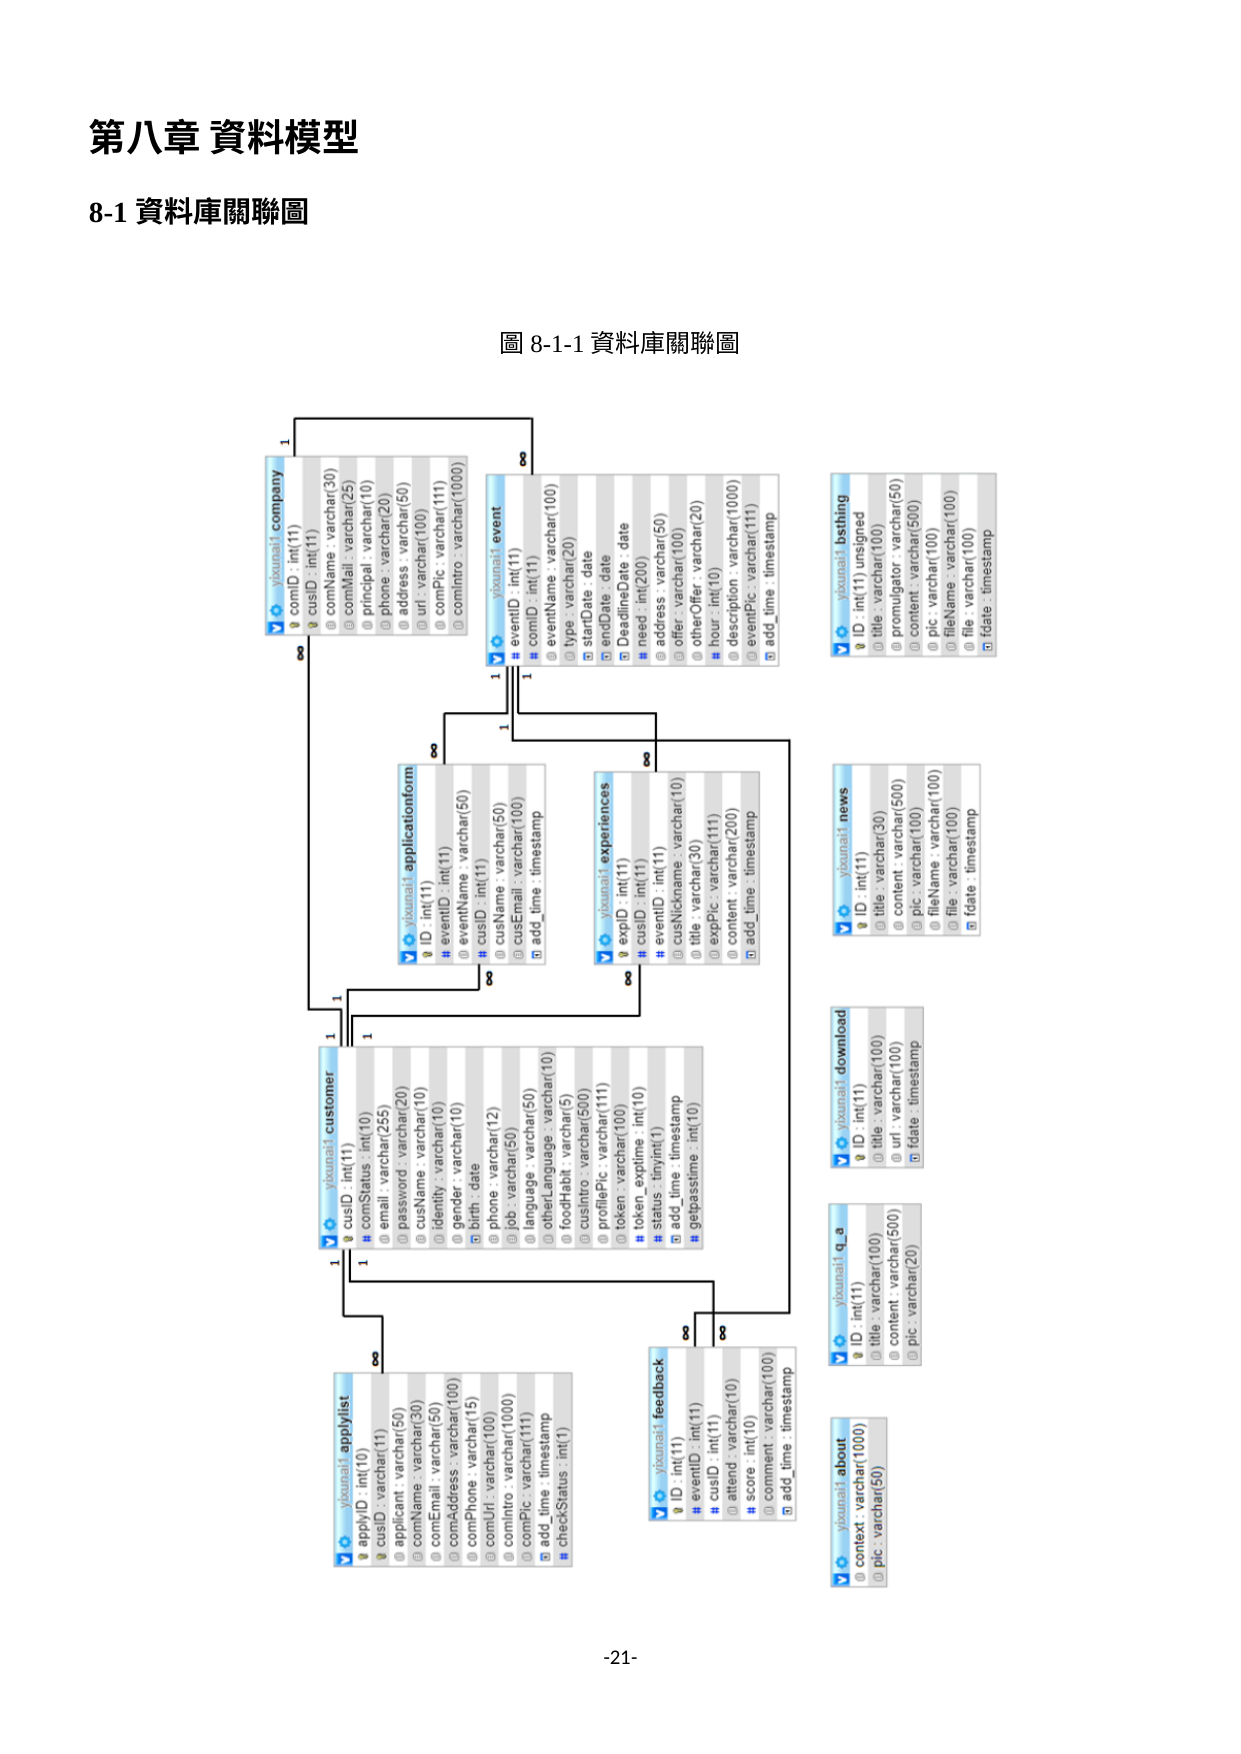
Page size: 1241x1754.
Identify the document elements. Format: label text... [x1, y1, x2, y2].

picture [218, 386, 1023, 1644]
text 第八章 資料模型 [89, 98, 1152, 173]
text 8-1 資料庫關聯圖 [89, 173, 1152, 248]
text 圖 8-1-1 資料庫關聯圖 [89, 323, 1152, 360]
